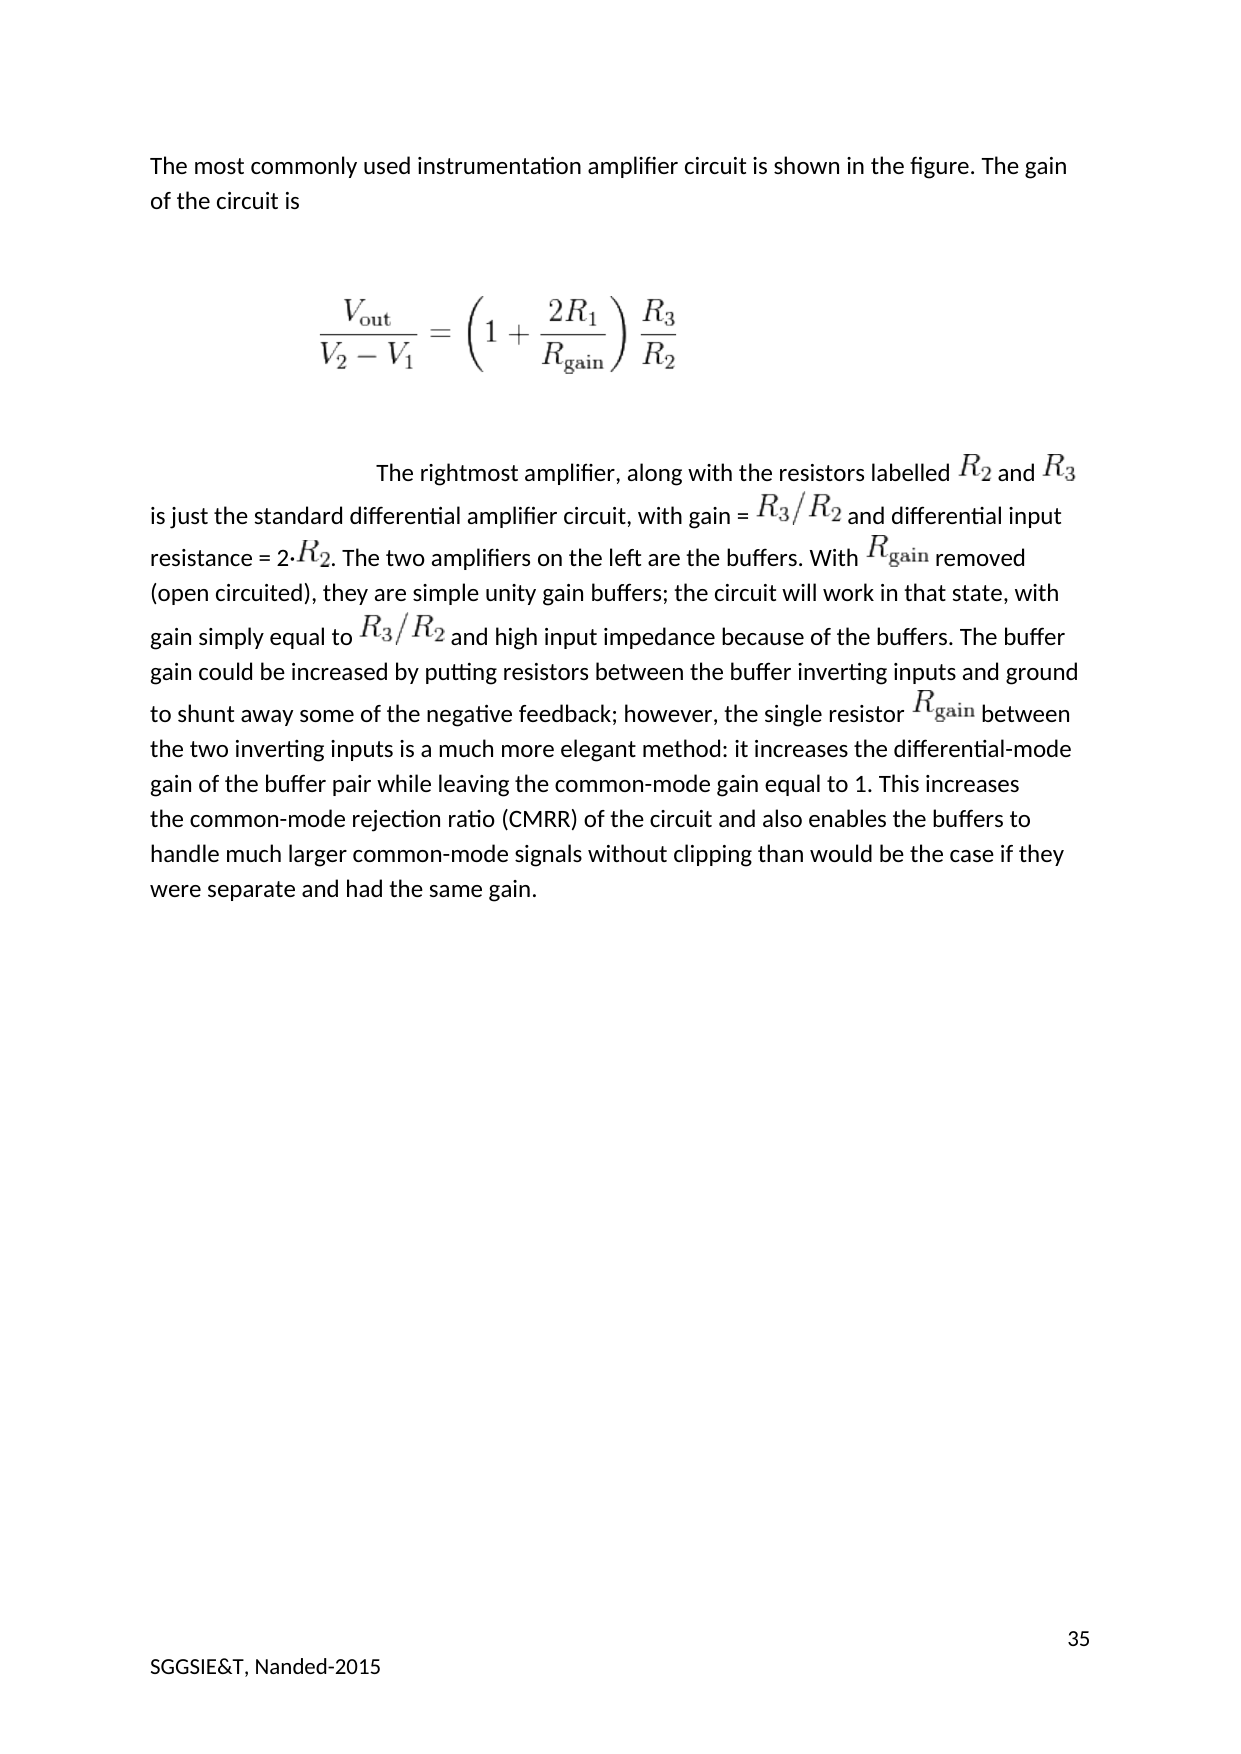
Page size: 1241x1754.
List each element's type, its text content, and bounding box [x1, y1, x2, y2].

text The most commonly used instrumentation amplifier circuit is shown in the figure. The gain of the circuit is [150, 150, 1090, 216]
picture [865, 535, 929, 567]
picture [755, 491, 842, 525]
picture [911, 690, 975, 722]
picture [358, 612, 445, 645]
picture [295, 540, 330, 567]
picture [1041, 454, 1076, 481]
text The rightmost amplifier, along with the resistors labelled and is just the standard differential amplifier circuit, with gain = and differential input resistance = 2·. The two amplifiers on the left are the buffers. With removed (open circuited), they are simple unity gain buffers; the circuit will work in that state, with gain simply equal to and high input impedance because of the buffers. The buffer gain could be increased by putting resistors between the buffer inverting inputs and ground to shunt away some of the negative feedback; however, the single resistor between the two inverting inputs is a much more elegant method: it increases the differential-mode gain of the buffer pair while leaving the common-mode gain equal to 1. This increases the common-mode rejection ratio (CMRR) of the circuit and also enables the buffers to handle much larger common-mode signals without clipping than would be the case if they were separate and had the same gain. [150, 454, 1090, 903]
picture [319, 296, 677, 374]
picture [957, 454, 992, 481]
